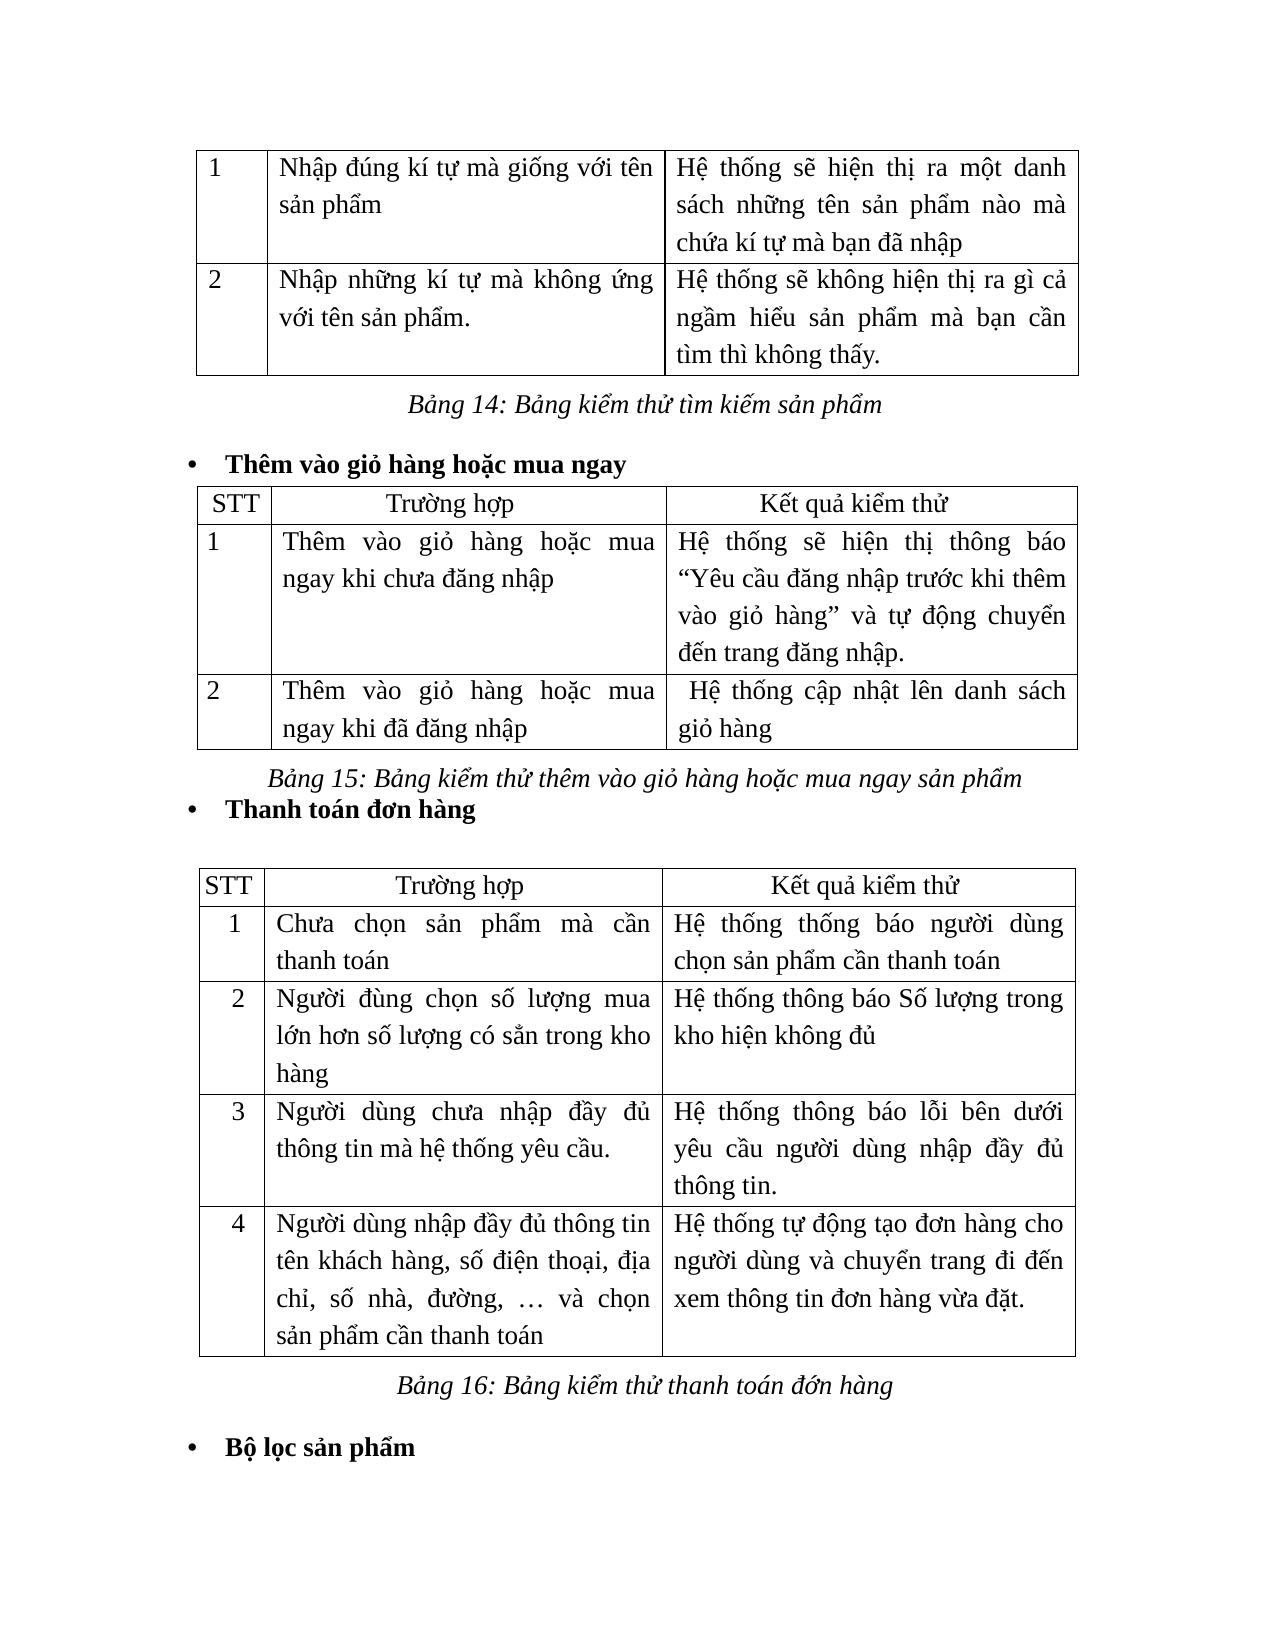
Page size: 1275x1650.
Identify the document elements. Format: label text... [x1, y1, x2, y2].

table_cell 1 [198, 525, 271, 673]
table_cell Người dùng chưa nhập đầy đủ thông tin mà hệ thống yêu cầu. [265, 1095, 662, 1206]
table_cell Thêm vào giỏ hàng hoặc mua ngay khi đã đăng nhập [272, 675, 666, 749]
table_cell Nhập đúng kí tự mà giống với tên sản phẩm [268, 151, 664, 262]
table_cell Hệ thống sẽ hiện thị ra một danh sách những tên sản phẩm nào mà chứa kí tự mà bạn đã nhập [666, 151, 1078, 262]
text Bảng 15: Bảng kiểm thử thêm vào giỏ hàng hoặc mua ngay sản phẩm [165, 762, 1125, 793]
table_cell 4 [200, 1207, 264, 1356]
table_cell Hệ thống tự động tạo đơn hàng cho người dùng và chuyển trang đi đến xem thông tin đơn hàng vừa đặt. [663, 1207, 1075, 1356]
list Bộ lọc sản phẩm [187, 1431, 1125, 1462]
table_cell 3 [200, 1095, 264, 1206]
table_header Kết quả kiểm thử [663, 869, 1075, 906]
table_cell Hệ thống sẽ không hiện thị ra gì cả ngầm hiểu sản phẩm mà bạn cần tìm thì không thấy. [666, 264, 1078, 375]
table_header STT [198, 487, 271, 524]
table_cell 1 [197, 151, 267, 262]
list Thanh toán đơn hàng [187, 793, 1125, 824]
table_cell Hệ thống thống báo người dùng chọn sản phẩm cần thanh toán [663, 907, 1075, 981]
table_header Kết quả kiểm thử [667, 487, 1077, 524]
table_header Trường hợp [265, 869, 662, 906]
table_cell Hệ thống cập nhật lên danh sách giỏ hàng [667, 675, 1077, 749]
table_cell 1 [200, 907, 264, 981]
list Thêm vào giỏ hàng hoặc mua ngay [187, 448, 1125, 479]
table_cell Hệ thống thông báo Số lượng trong kho hiện không đủ [663, 982, 1075, 1093]
table_cell 2 [200, 982, 264, 1093]
table_header Trường hợp [272, 487, 666, 524]
table_cell Thêm vào giỏ hàng hoặc mua ngay khi chưa đăng nhập [272, 525, 666, 673]
table_cell Chưa chọn sản phẩm mà cần thanh toán [265, 907, 662, 981]
table_cell Hệ thống thông báo lỗi bên dưới yêu cầu người dùng nhập đầy đủ thông tin. [663, 1095, 1075, 1206]
table_cell Nhập những kí tự mà không ứng với tên sản phẩm. [268, 264, 664, 375]
text Bảng 16: Bảng kiểm thử thanh toán đớn hàng [165, 1369, 1125, 1431]
table_cell Người dùng nhập đầy đủ thông tin tên khách hàng, số điện thoại, địa chỉ, số nhà, đường, … và chọn sản phẩm cần thanh toán [265, 1207, 662, 1356]
table_cell 2 [198, 675, 271, 749]
table_cell Người đùng chọn số lượng mua lớn hơn số lượng có sẳn trong kho hàng [265, 982, 662, 1093]
table_cell 2 [197, 264, 267, 375]
table_cell Hệ thống sẽ hiện thị thông báo “Yêu cầu đăng nhập trước khi thêm vào giỏ hàng” và tự động chuyển đến trang đăng nhập. [667, 525, 1077, 673]
text Bảng 14: Bảng kiểm thử tìm kiếm sản phẩm [165, 388, 1125, 420]
table_header STT [200, 869, 264, 906]
